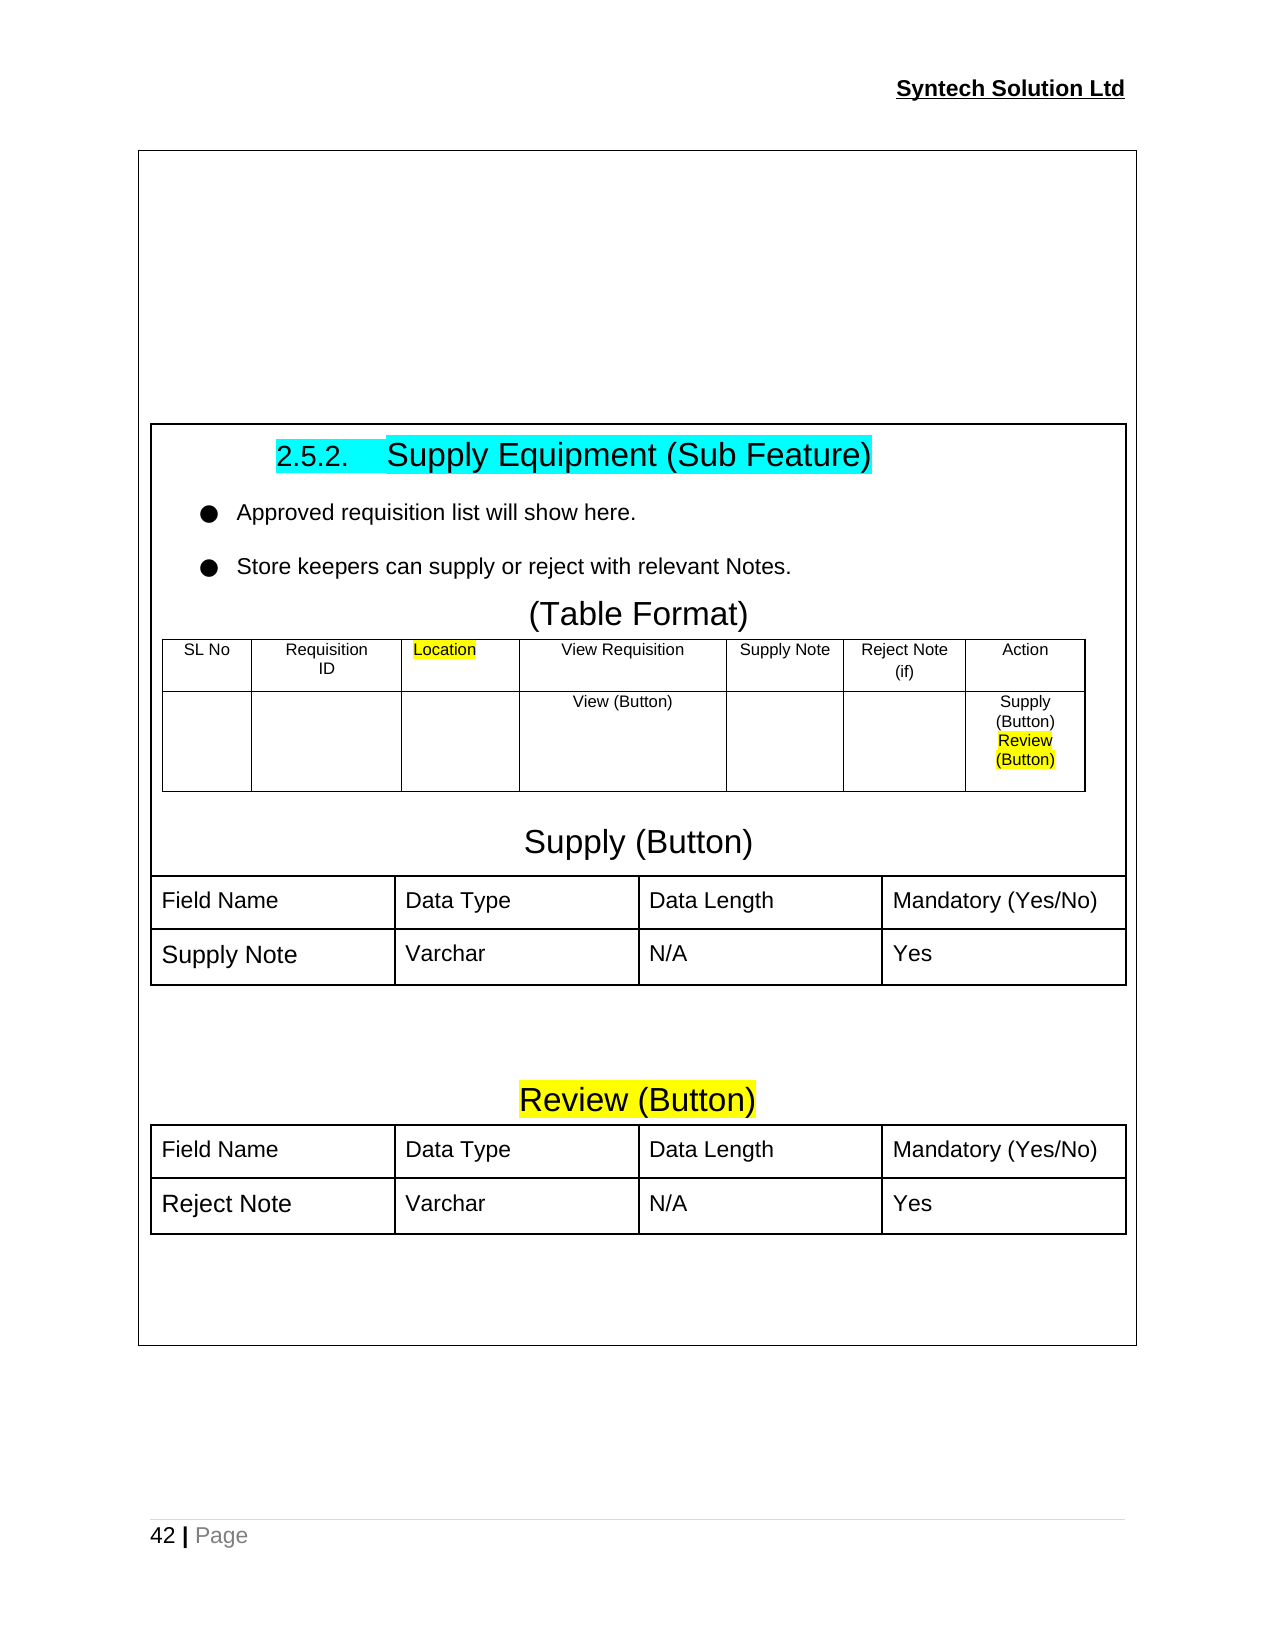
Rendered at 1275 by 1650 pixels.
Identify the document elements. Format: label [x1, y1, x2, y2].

table_header [139, 151, 1136, 1345]
